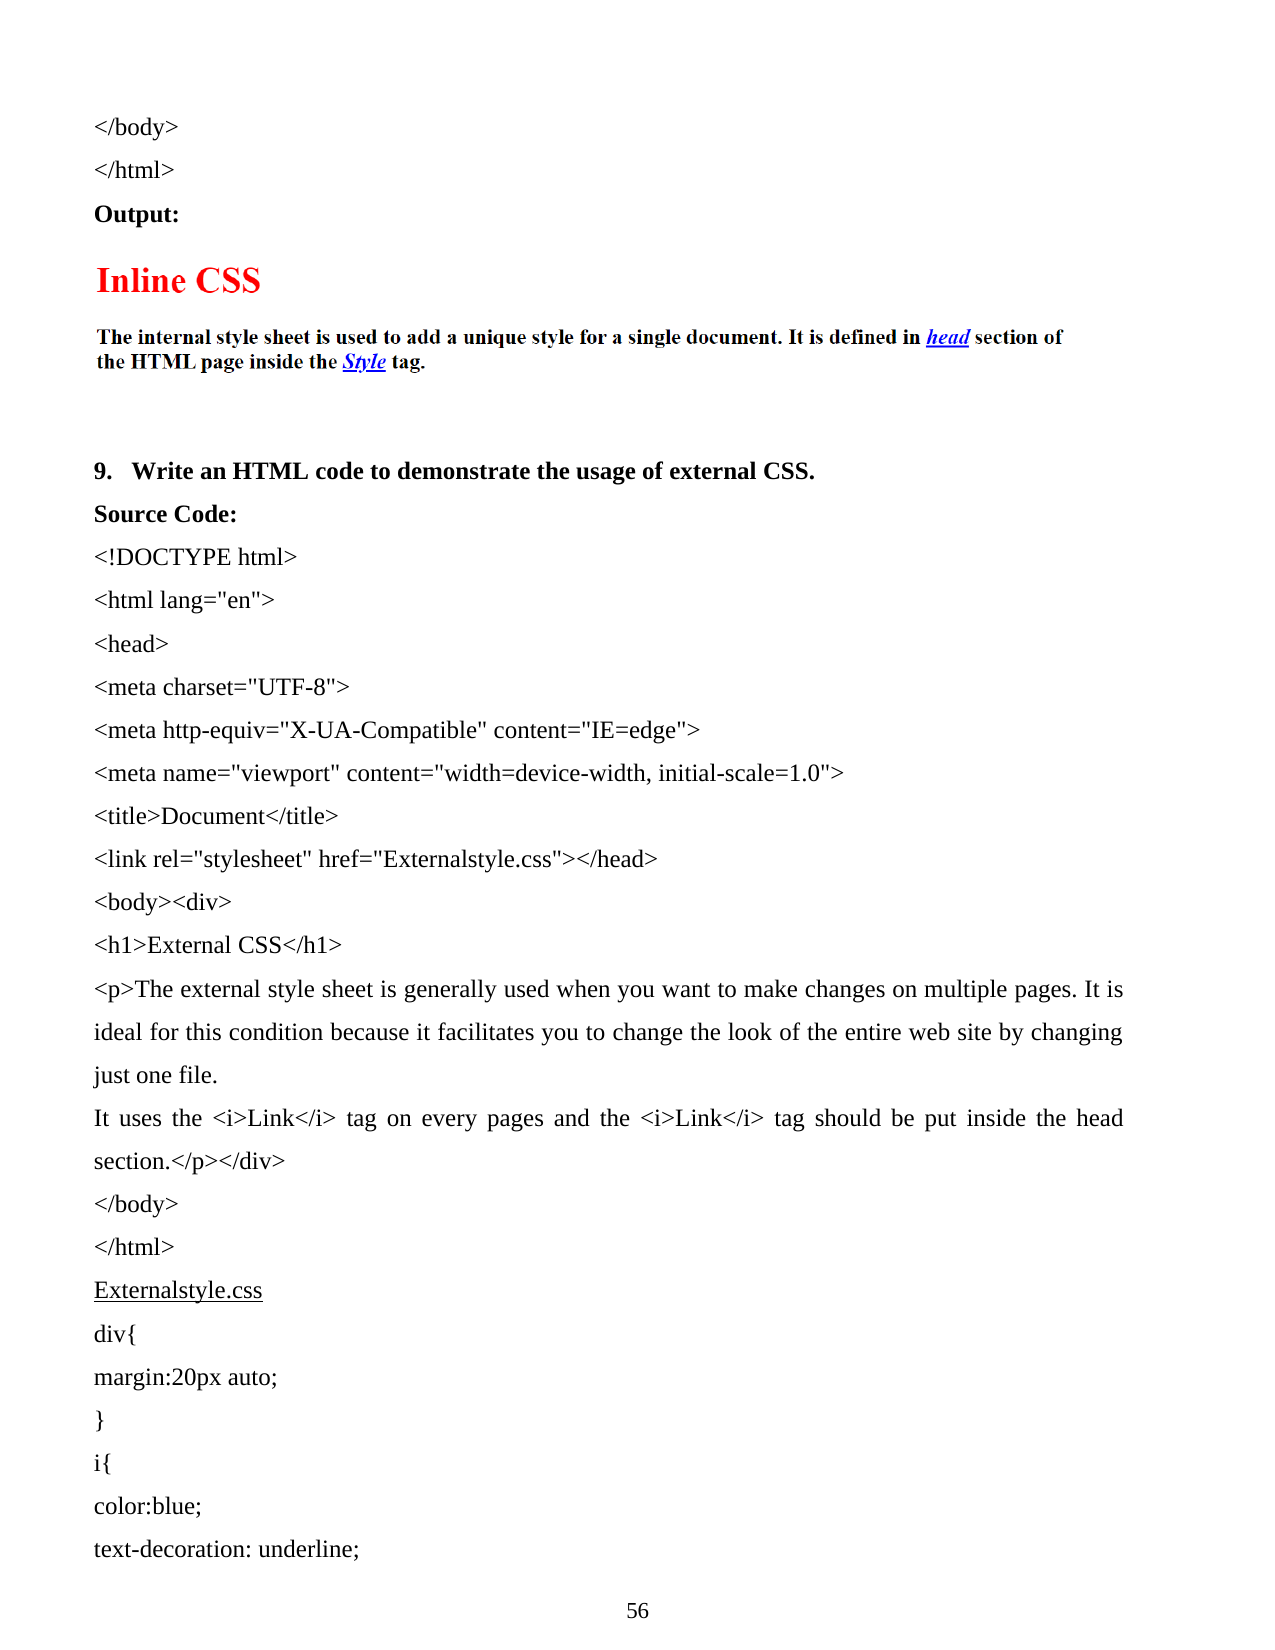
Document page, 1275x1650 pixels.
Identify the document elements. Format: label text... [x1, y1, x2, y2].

text </body> [94, 112, 1125, 141]
text text-decoration: underline; [94, 1534, 1125, 1563]
text Source Code: [94, 499, 1125, 528]
text Output: [94, 199, 1125, 227]
text <body><div> [94, 887, 1125, 916]
text <link rel="stylesheet" href="Externalstyle.css"></head> [94, 844, 1125, 873]
list Write an HTML code to demonstrate the usage of external CSS. [94, 456, 1125, 485]
text </html> [94, 156, 1125, 184]
text } [94, 1405, 1125, 1434]
text <meta http-equiv="X-UA-Compatible" content="IE=edge"> [94, 715, 1125, 744]
text <title>Document</title> [94, 801, 1125, 830]
text </html> [94, 1232, 1125, 1261]
text <h1>External CSS</h1> [94, 931, 1125, 959]
text i{ [94, 1448, 1125, 1477]
picture [93, 241, 1069, 400]
text <meta name="viewport" content="width=device-width, initial-scale=1.0"> [94, 758, 1125, 787]
text <!DOCTYPE html> [94, 542, 1125, 571]
text <head> [94, 629, 1125, 657]
text margin:20px auto; [94, 1362, 1125, 1391]
text <p>The external style sheet is generally used when you want to make changes on multiple pages. It is ideal for this condition because it facilitates you to change the look of the entire web site by changing just one file. [94, 974, 1125, 1089]
text color:blue; [94, 1491, 1125, 1520]
text It uses the <i>Link</i> tag on every pages and the <i>Link</i> tag should be put inside the head section.</p></div> [94, 1103, 1125, 1175]
text Externalstyle.css [94, 1276, 1125, 1304]
text <html lang="en"> [94, 586, 1125, 614]
text </body> [94, 1189, 1125, 1218]
text div{ [94, 1319, 1125, 1347]
text <meta charset="UTF-8"> [94, 672, 1125, 701]
